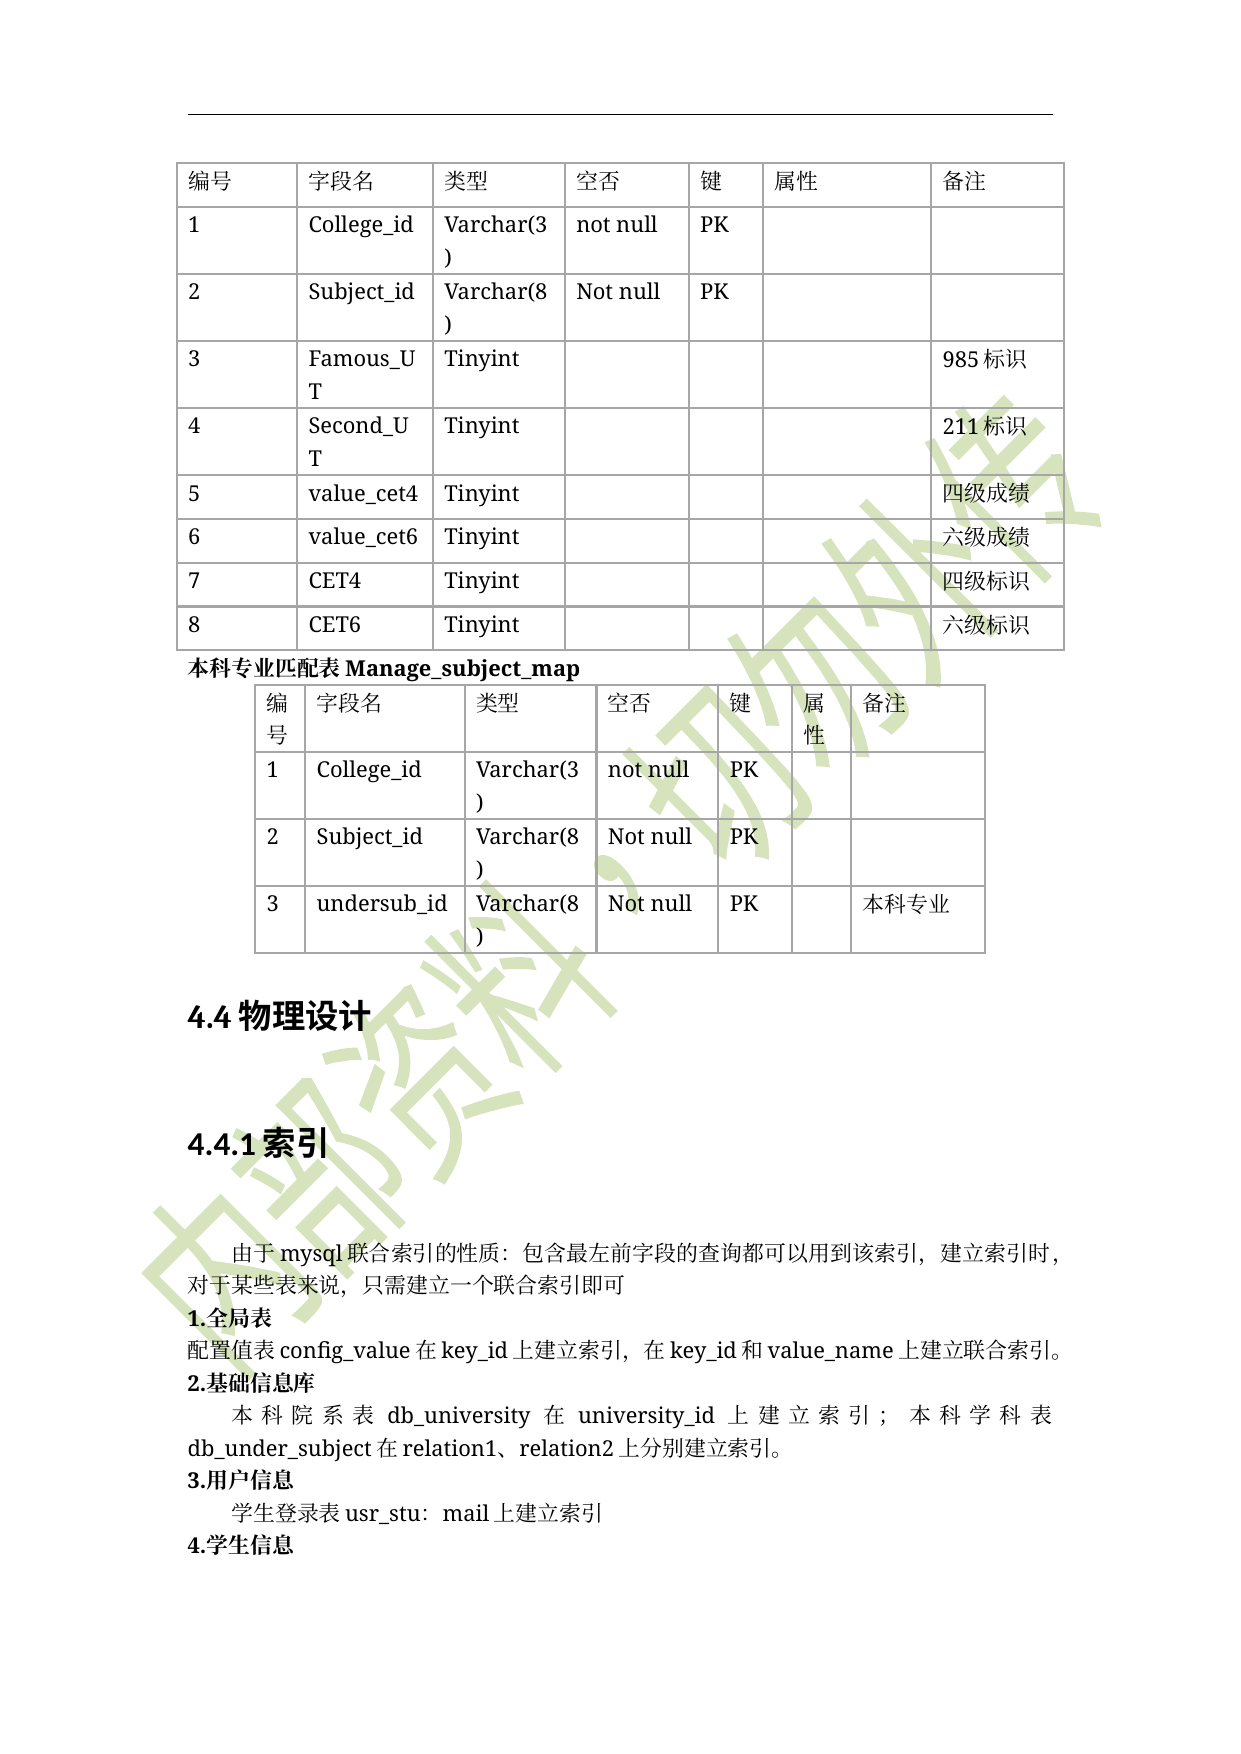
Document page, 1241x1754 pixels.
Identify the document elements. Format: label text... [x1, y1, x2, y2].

table_cell 8 [178, 608, 296, 649]
table_cell not null [598, 753, 717, 818]
table_cell 1 [178, 208, 296, 273]
table_cell value_cet6 [298, 520, 432, 562]
table_cell [764, 608, 930, 649]
table_cell CET6 [298, 608, 432, 649]
table_cell [764, 208, 930, 273]
table_cell [690, 564, 762, 605]
table_header 备注 [852, 686, 984, 751]
table_header 字段名 [306, 686, 464, 751]
table_cell Varchar(3) [466, 753, 595, 818]
table_cell [764, 476, 930, 518]
table_cell 四级标识 [932, 564, 1063, 605]
table_cell [764, 564, 930, 605]
table_cell 四级成绩 [932, 476, 1063, 518]
text 由于mysql联合索引的性质：包含最左前字段的查询都可以用到该索引，建立索引时，对于某些表来说，只需建立一个联合索引即可 [187, 1236, 1053, 1301]
table_cell Tinyint [434, 520, 564, 562]
table_cell PK [690, 208, 762, 273]
table_cell Varchar(8) [466, 820, 595, 885]
table_cell [566, 342, 688, 407]
table_cell PK [719, 887, 791, 952]
table_cell PK [690, 275, 762, 340]
subtitle 4.4物理设计 [187, 981, 1053, 1046]
text 配置值表config_value在key_id上建立索引，在key_id和value_name上建立联合索引。 [187, 1333, 1053, 1366]
table_cell 4 [178, 409, 296, 474]
table_cell 985标识 [932, 342, 1063, 407]
table_cell Tinyint [434, 564, 564, 605]
table_cell [690, 476, 762, 518]
table_cell 六级标识 [932, 608, 1063, 649]
table_cell [852, 753, 984, 818]
table_cell Tinyint [434, 409, 564, 474]
table_header 属性 [764, 164, 930, 206]
table_cell [690, 520, 762, 562]
table_cell [793, 753, 850, 818]
table_cell Varchar(8) [434, 275, 564, 340]
table_cell not null [566, 208, 688, 273]
table_cell 6 [178, 520, 296, 562]
table_cell [764, 275, 930, 340]
table_cell 2 [178, 275, 296, 340]
table_header 备注 [932, 164, 1063, 206]
subtitle 4.4.1索引 [187, 1108, 1053, 1173]
table_cell 本科专业 [852, 887, 984, 952]
table_cell Tinyint [434, 608, 564, 649]
table_cell 7 [178, 564, 296, 605]
table_cell [566, 520, 688, 562]
table_cell College_id [306, 753, 464, 818]
table_cell Not null [566, 275, 688, 340]
table_cell PK [719, 820, 791, 885]
table_cell [566, 409, 688, 474]
table_cell [764, 409, 930, 474]
table_cell value_cet4 [298, 476, 432, 518]
text 3.用户信息 [187, 1463, 1053, 1496]
table_header 键 [719, 686, 791, 751]
text 本科专业匹配表Manage_subject_map [187, 651, 1053, 684]
table_cell [764, 342, 930, 407]
table_cell Subject_id [298, 275, 432, 340]
table_header 编号 [256, 686, 304, 751]
table_cell 3 [256, 887, 304, 952]
table_cell [566, 564, 688, 605]
table_cell [690, 608, 762, 649]
table_cell [566, 608, 688, 649]
table_cell [852, 820, 984, 885]
table_header 空否 [566, 164, 688, 206]
text 4.学生信息 [187, 1528, 1053, 1561]
table_cell CET4 [298, 564, 432, 605]
table_cell [764, 520, 930, 562]
table_cell undersub_id [306, 887, 464, 952]
table_cell [690, 342, 762, 407]
table_cell Tinyint [434, 476, 564, 518]
table_cell Tinyint [434, 342, 564, 407]
table_cell PK [719, 753, 791, 818]
table_header 键 [690, 164, 762, 206]
table_cell Second_UT [298, 409, 432, 474]
text 1.全局表 [187, 1301, 1053, 1333]
table_cell [793, 820, 850, 885]
table_header 空否 [598, 686, 717, 751]
table_cell 1 [256, 753, 304, 818]
table_cell 5 [178, 476, 296, 518]
table_cell Varchar(3) [434, 208, 564, 273]
table_cell Not null [598, 820, 717, 885]
table_cell [566, 476, 688, 518]
table_header 编号 [178, 164, 296, 206]
text 2.基础信息库 [187, 1366, 1053, 1398]
table_cell Subject_id [306, 820, 464, 885]
table_cell 2 [256, 820, 304, 885]
text 本科院系表db_university在university_id上建立索引；本科学科表db_under_subject在relation1、relation2上分别建立索引。 [187, 1398, 1053, 1463]
table_cell 六级成绩 [932, 520, 1063, 562]
table_cell Famous_UT [298, 342, 432, 407]
table_cell 211标识 [932, 409, 1063, 474]
table_cell [932, 208, 1063, 273]
table_header 类型 [434, 164, 564, 206]
table_header 类型 [466, 686, 595, 751]
table_cell [932, 275, 1063, 340]
table_cell Varchar(8) [466, 887, 595, 952]
table_header 字段名 [298, 164, 432, 206]
text 学生登录表usr_stu：mail上建立索引 [187, 1496, 1053, 1528]
table_cell 3 [178, 342, 296, 407]
table_cell College_id [298, 208, 432, 273]
table_cell Not null [598, 887, 717, 952]
table_header 属性 [793, 686, 850, 751]
table_cell [793, 887, 850, 952]
table_cell [690, 409, 762, 474]
